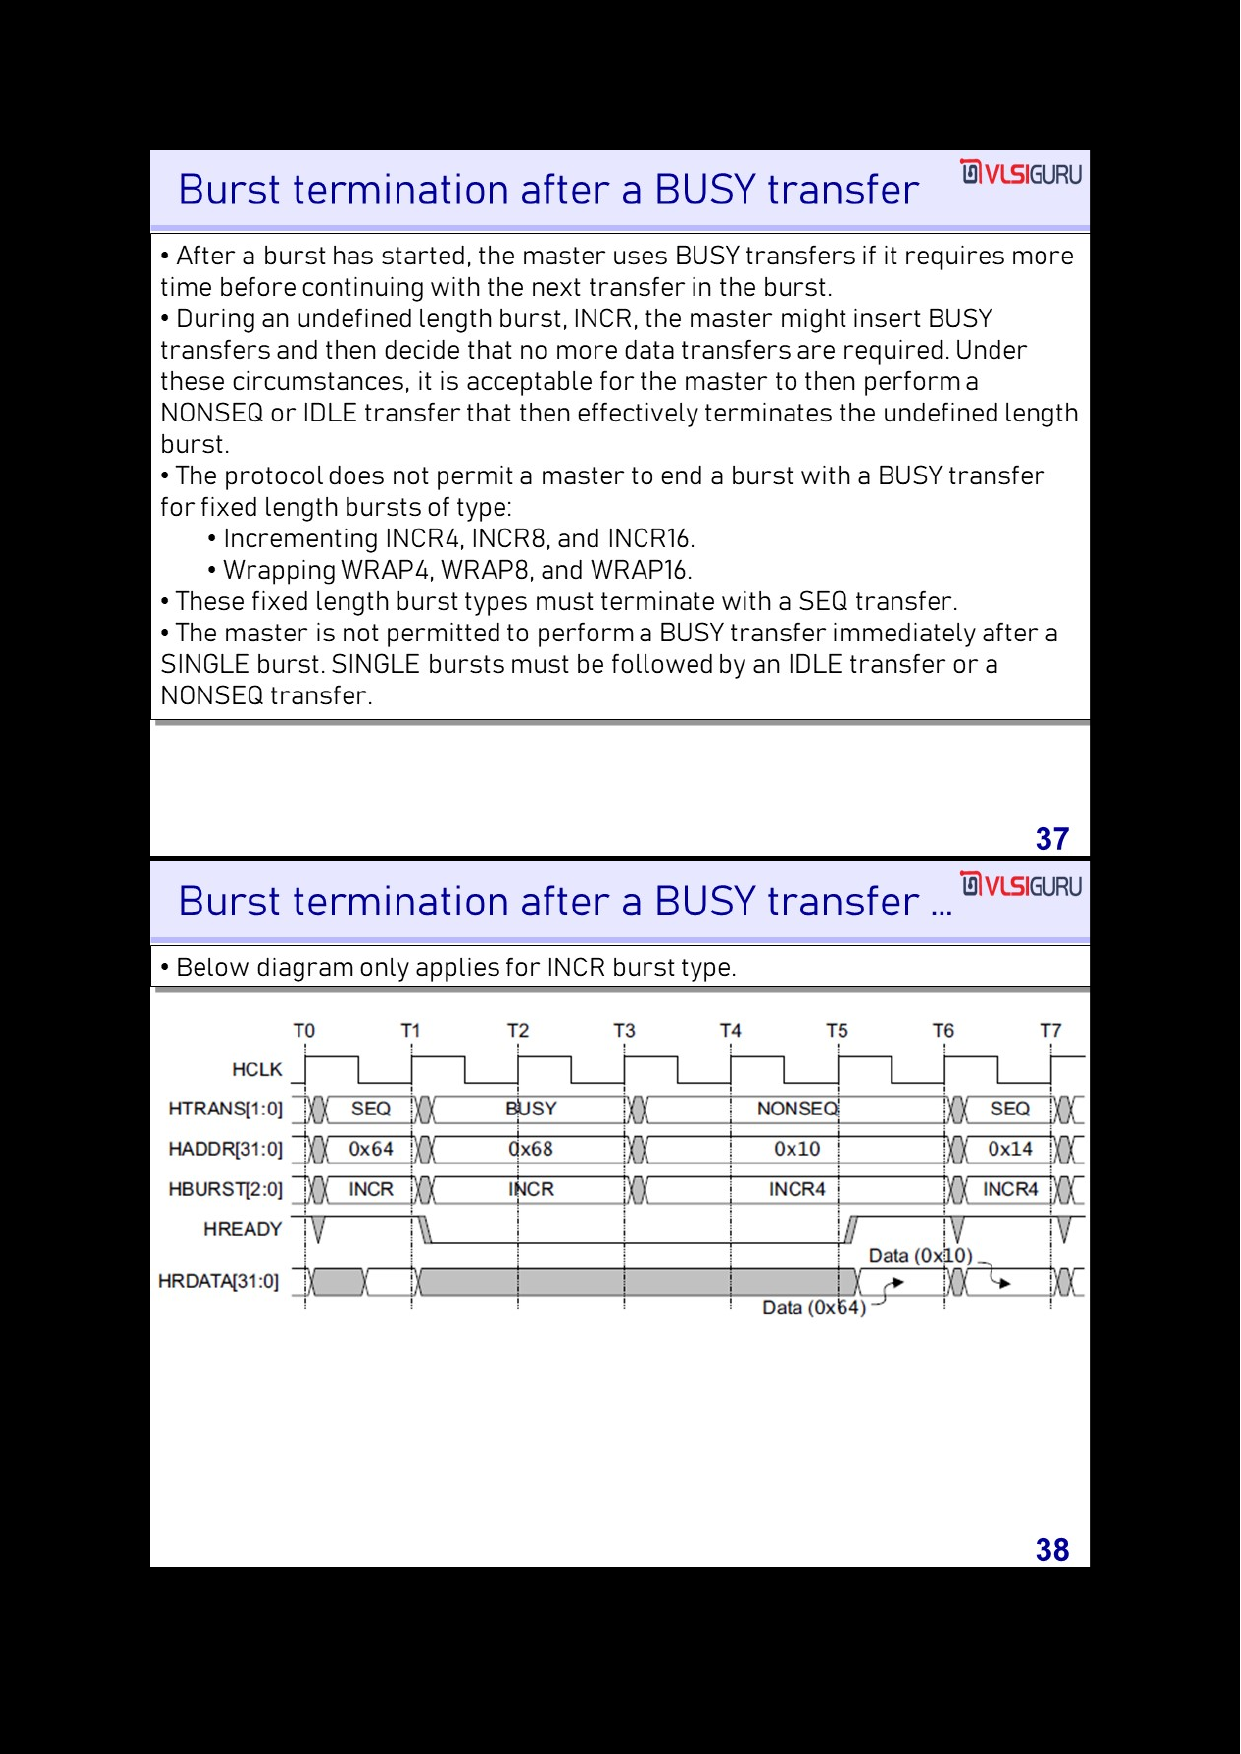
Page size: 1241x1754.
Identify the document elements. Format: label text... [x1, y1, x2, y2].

picture [150, 861, 1091, 1567]
picture [150, 150, 1091, 856]
